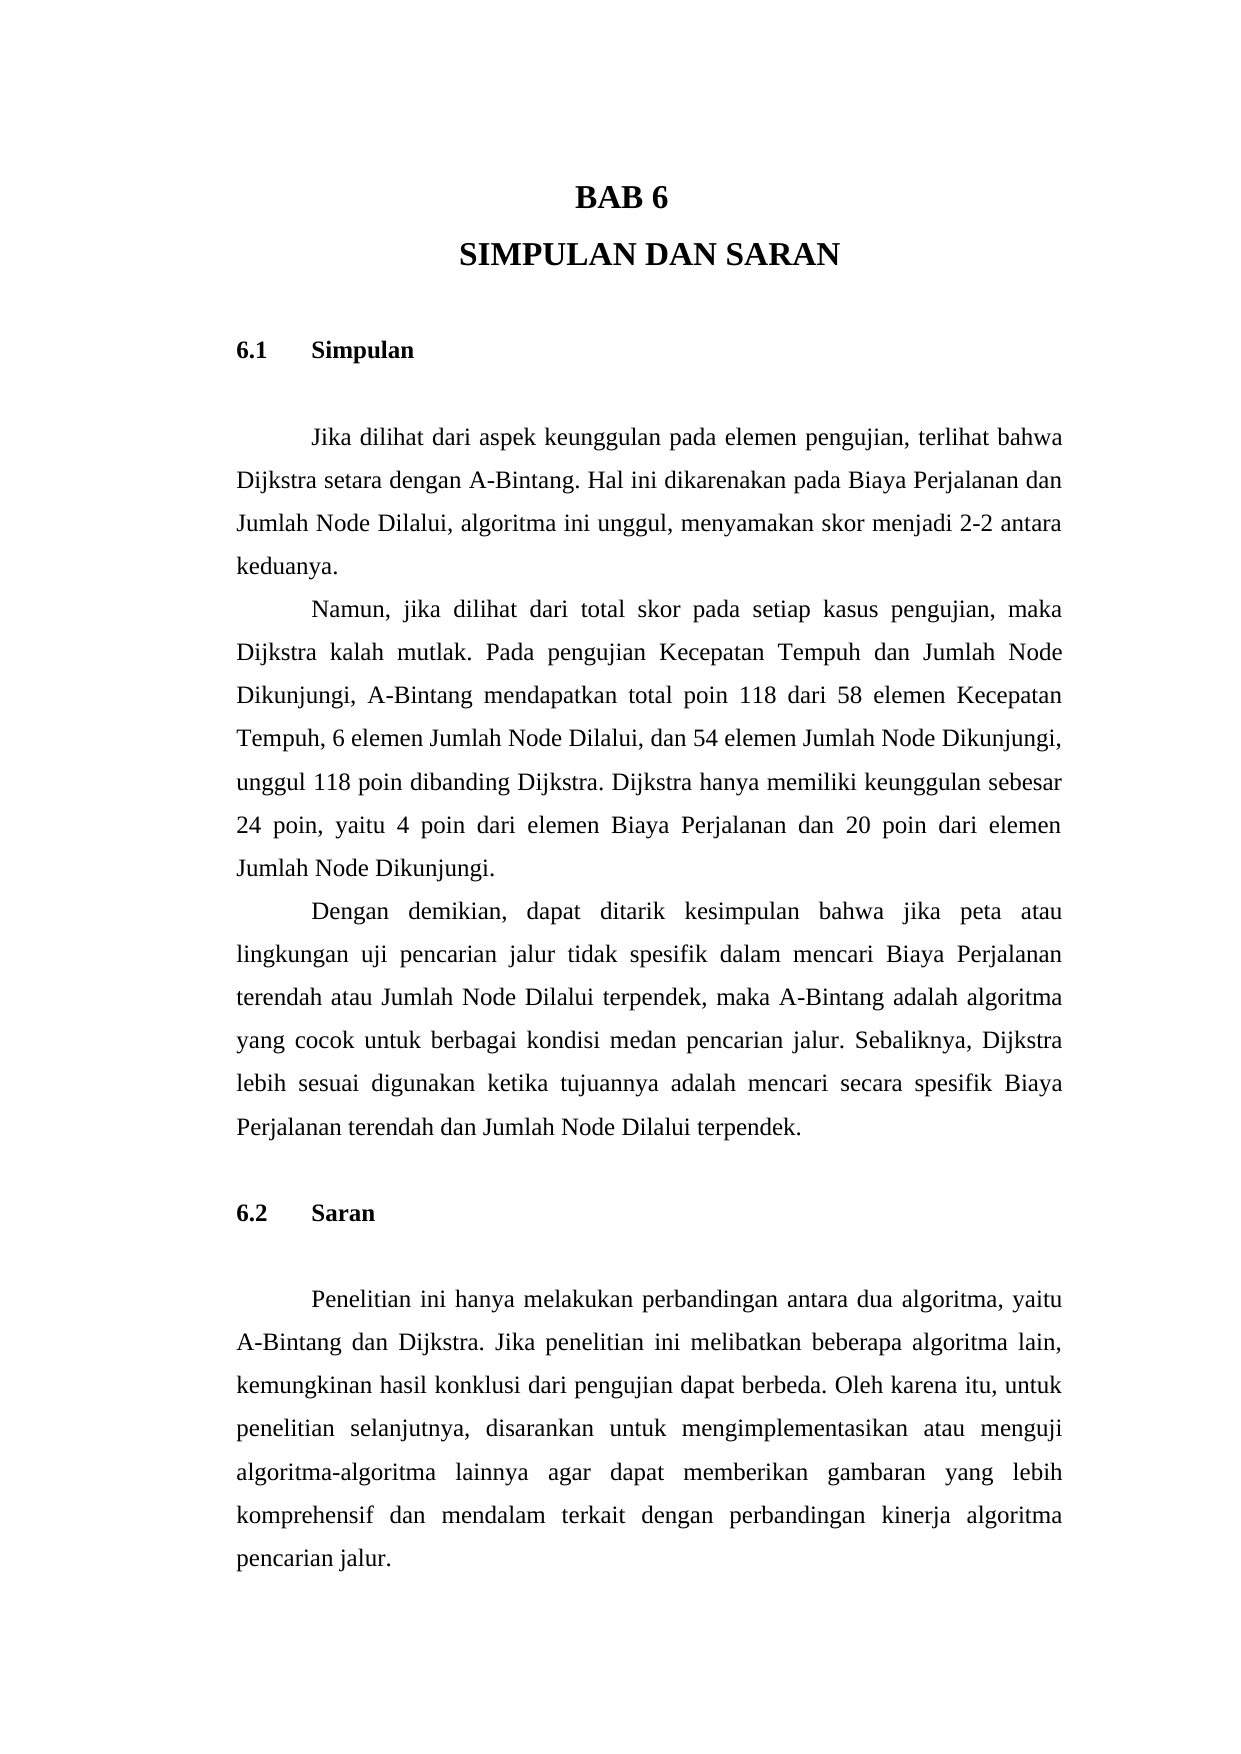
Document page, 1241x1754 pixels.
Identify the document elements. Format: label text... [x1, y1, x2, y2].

subtitle SIMPULAN DAN SARAN [236, 177, 1063, 273]
text Penelitian ini hanya melakukan perbandingan antara dua algoritma, yaitu A-Bintang dan Dijkstra. Jika penelitian ini melibatkan beberapa algoritma lain, kemungkinan hasil konklusi dari pengujian dapat berbeda. Oleh karena itu, untuk penelitian selanjutnya, disarankan untuk mengimplementasikan atau menguji algoritma-algoritma lainnya agar dapat memberikan gambaran yang lebih komprehensif dan mendalam terkait dengan perbandingan kinerja algoritma pencarian jalur. [236, 1284, 1063, 1572]
text Jika dilihat dari aspek keunggulan pada elemen pengujian, terlihat bahwa Dijkstra setara dengan A-Bintang. Hal ini dikarenakan pada Biaya Perjalanan dan Jumlah Node Dilalui, algoritma ini unggul, menyamakan skor menjadi 2-2 antara keduanya. [236, 422, 1063, 580]
text Namun, jika dilihat dari total skor pada setiap kasus pengujian, maka Dijkstra kalah mutlak. Pada pengujian Kecepatan Tempuh dan Jumlah Node Dikunjungi, A-Bintang mendapatkan total poin 118 dari 58 elemen Kecepatan Tempuh, 6 elemen Jumlah Node Dilalui, dan 54 elemen Jumlah Node Dikunjungi, unggul 118 poin dibanding Dijkstra. Dijkstra hanya memiliki keunggulan sebesar 24 poin, yaitu 4 poin dari elemen Biaya Perjalanan dan 20 poin dari elemen Jumlah Node Dikunjungi. [236, 594, 1063, 882]
text Dengan demikian, dapat ditarik kesimpulan bahwa jika peta atau lingkungan uji pencarian jalur tidak spesifik dalam mencari Biaya Perjalanan terendah atau Jumlah Node Dilalui terpendek, maka A-Bintang adalah algoritma yang cocok untuk berbagai kondisi medan pencarian jalur. Sebaliknya, Dijkstra lebih sesuai digunakan ketika tujuannya adalah mencari secara spesifik Biaya Perjalanan terendah dan Jumlah Node Dilalui terpendek. [236, 896, 1063, 1140]
subtitle Saran [236, 1198, 1063, 1227]
subtitle Simpulan [236, 335, 1063, 364]
